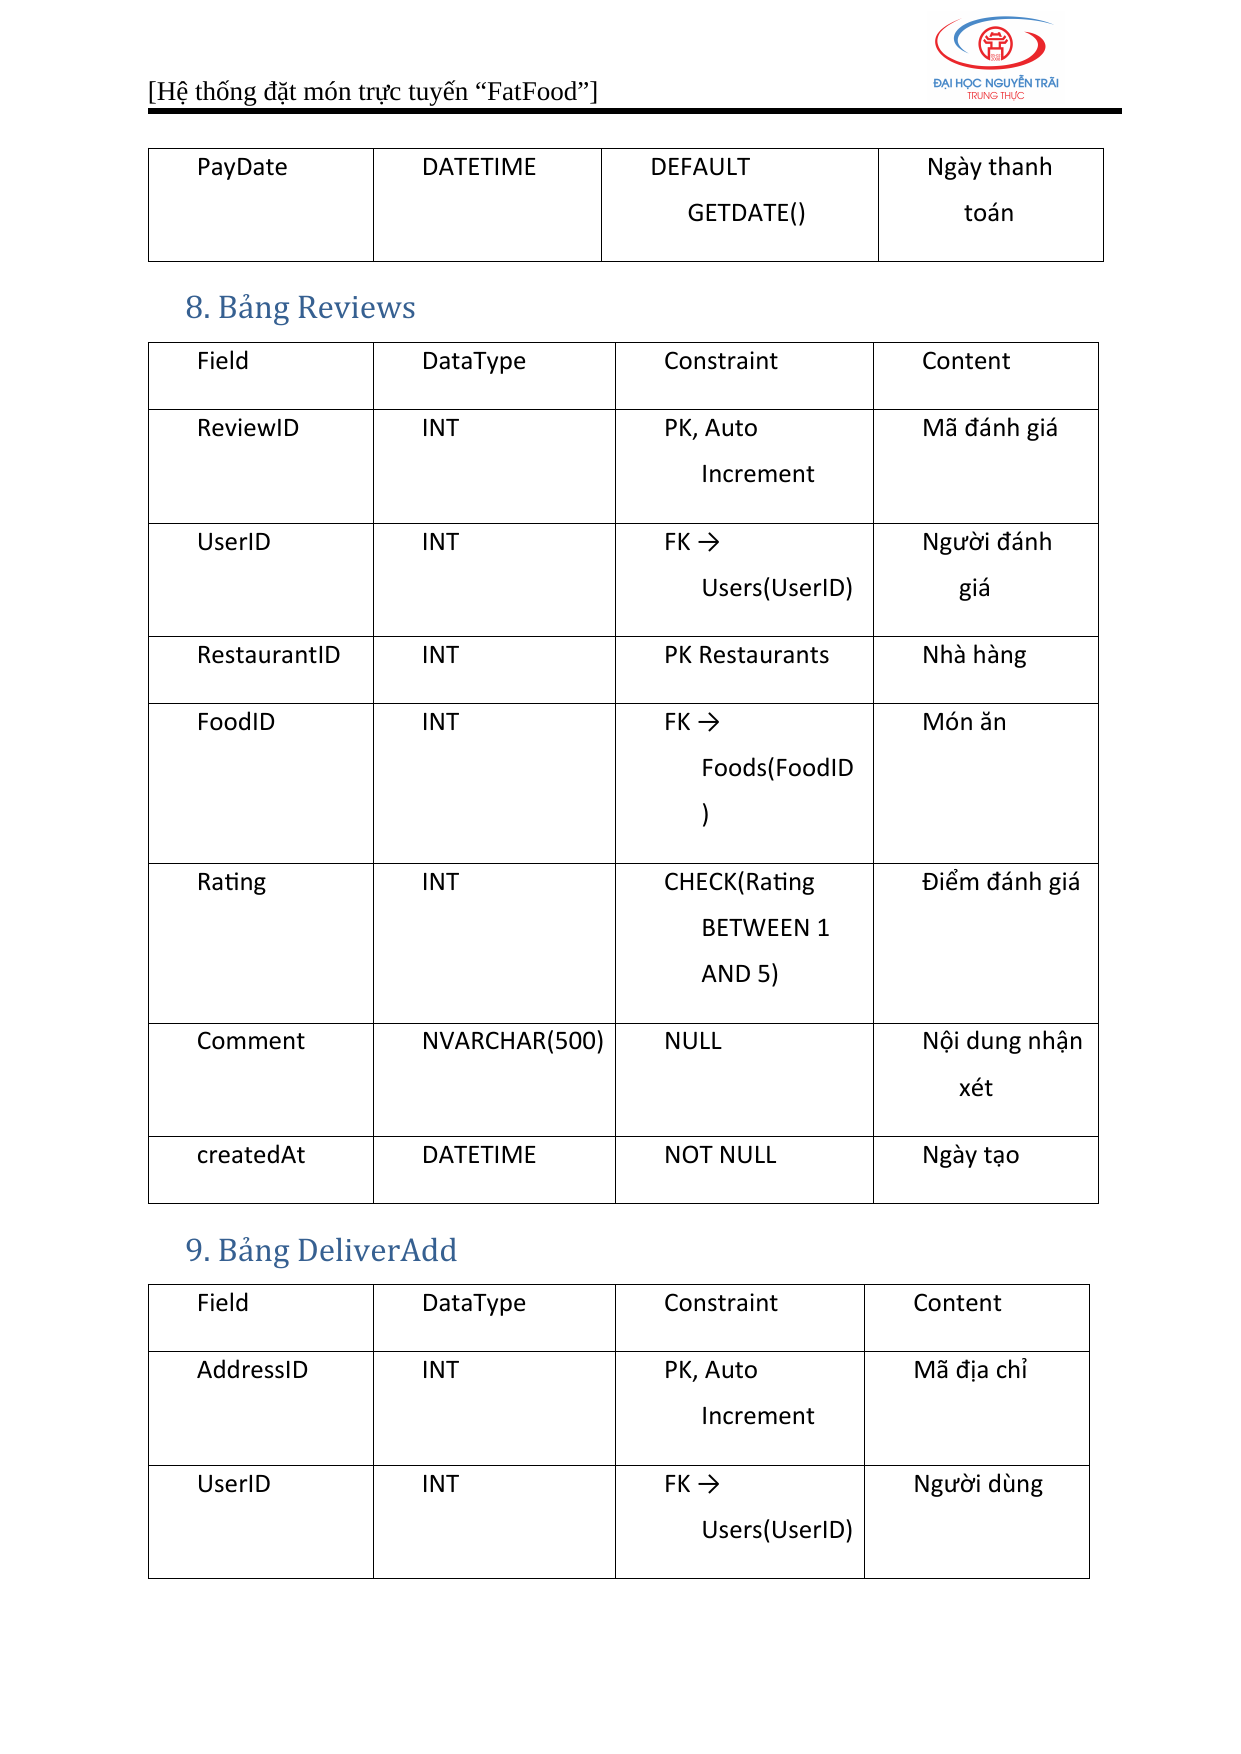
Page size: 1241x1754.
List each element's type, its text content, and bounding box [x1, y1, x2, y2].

subtitle 9. Bảng DeliverAdd [185, 1229, 1122, 1268]
picture [926, 11, 1065, 104]
table_header DataType [374, 1285, 615, 1351]
table_cell NOT NULL [616, 1137, 873, 1203]
table_cell Mã địa chỉ [865, 1352, 1089, 1465]
table_cell DATETIME [374, 1137, 615, 1203]
table_cell FK → Users(UserID) [616, 1466, 864, 1578]
table_cell NVARCHAR(500) [374, 1024, 615, 1136]
table_header Field [149, 343, 373, 409]
table_cell PK Restaurants [616, 637, 873, 703]
table_cell PayDate [149, 149, 373, 261]
table_cell Ngày tạo [874, 1137, 1098, 1203]
table_cell Người dùng [865, 1466, 1089, 1578]
table_cell INT [374, 1352, 615, 1465]
table_cell Mã đánh giá [874, 410, 1098, 523]
table_cell Nội dung nhận xét [874, 1024, 1098, 1136]
table_cell Nhà hàng [874, 637, 1098, 703]
table_header Constraint [616, 343, 873, 409]
table_header Content [865, 1285, 1089, 1351]
table_cell INT [374, 410, 615, 523]
table_header DataType [374, 343, 615, 409]
table_header Content [874, 343, 1098, 409]
table_header Field [149, 1285, 373, 1351]
table_cell FK → Foods(FoodID) [616, 704, 873, 863]
table_cell INT [374, 704, 615, 863]
table_cell createdAt [149, 1137, 373, 1203]
subtitle 8. Bảng Reviews [185, 287, 1122, 326]
table_cell DEFAULT GETDATE() [602, 149, 878, 261]
table_cell DATETIME [374, 149, 601, 261]
table_cell AddressID [149, 1352, 373, 1465]
table_cell NULL [616, 1024, 873, 1136]
table_cell Điểm đánh giá [874, 864, 1098, 1022]
table_cell INT [374, 1466, 615, 1578]
table_cell ReviewID [149, 410, 373, 523]
table_cell Người đánh giá [874, 524, 1098, 636]
table_cell UserID [149, 524, 373, 636]
table_cell INT [374, 864, 615, 1022]
table_cell Comment [149, 1024, 373, 1136]
table_cell RestaurantID [149, 637, 373, 703]
table_header Constraint [616, 1285, 864, 1351]
table_cell PK, Auto Increment [616, 410, 873, 523]
table_cell Ngày thanh toán [879, 149, 1103, 261]
table_cell Rating [149, 864, 373, 1022]
table_cell PK, Auto Increment [616, 1352, 864, 1465]
table_cell INT [374, 637, 615, 703]
table_cell FoodID [149, 704, 373, 863]
table_cell FK → Users(UserID) [616, 524, 873, 636]
table_cell INT [374, 524, 615, 636]
table_cell CHECK(Rating BETWEEN 1 AND 5) [616, 864, 873, 1022]
table_cell UserID [149, 1466, 373, 1578]
table_cell Món ăn [874, 704, 1098, 863]
